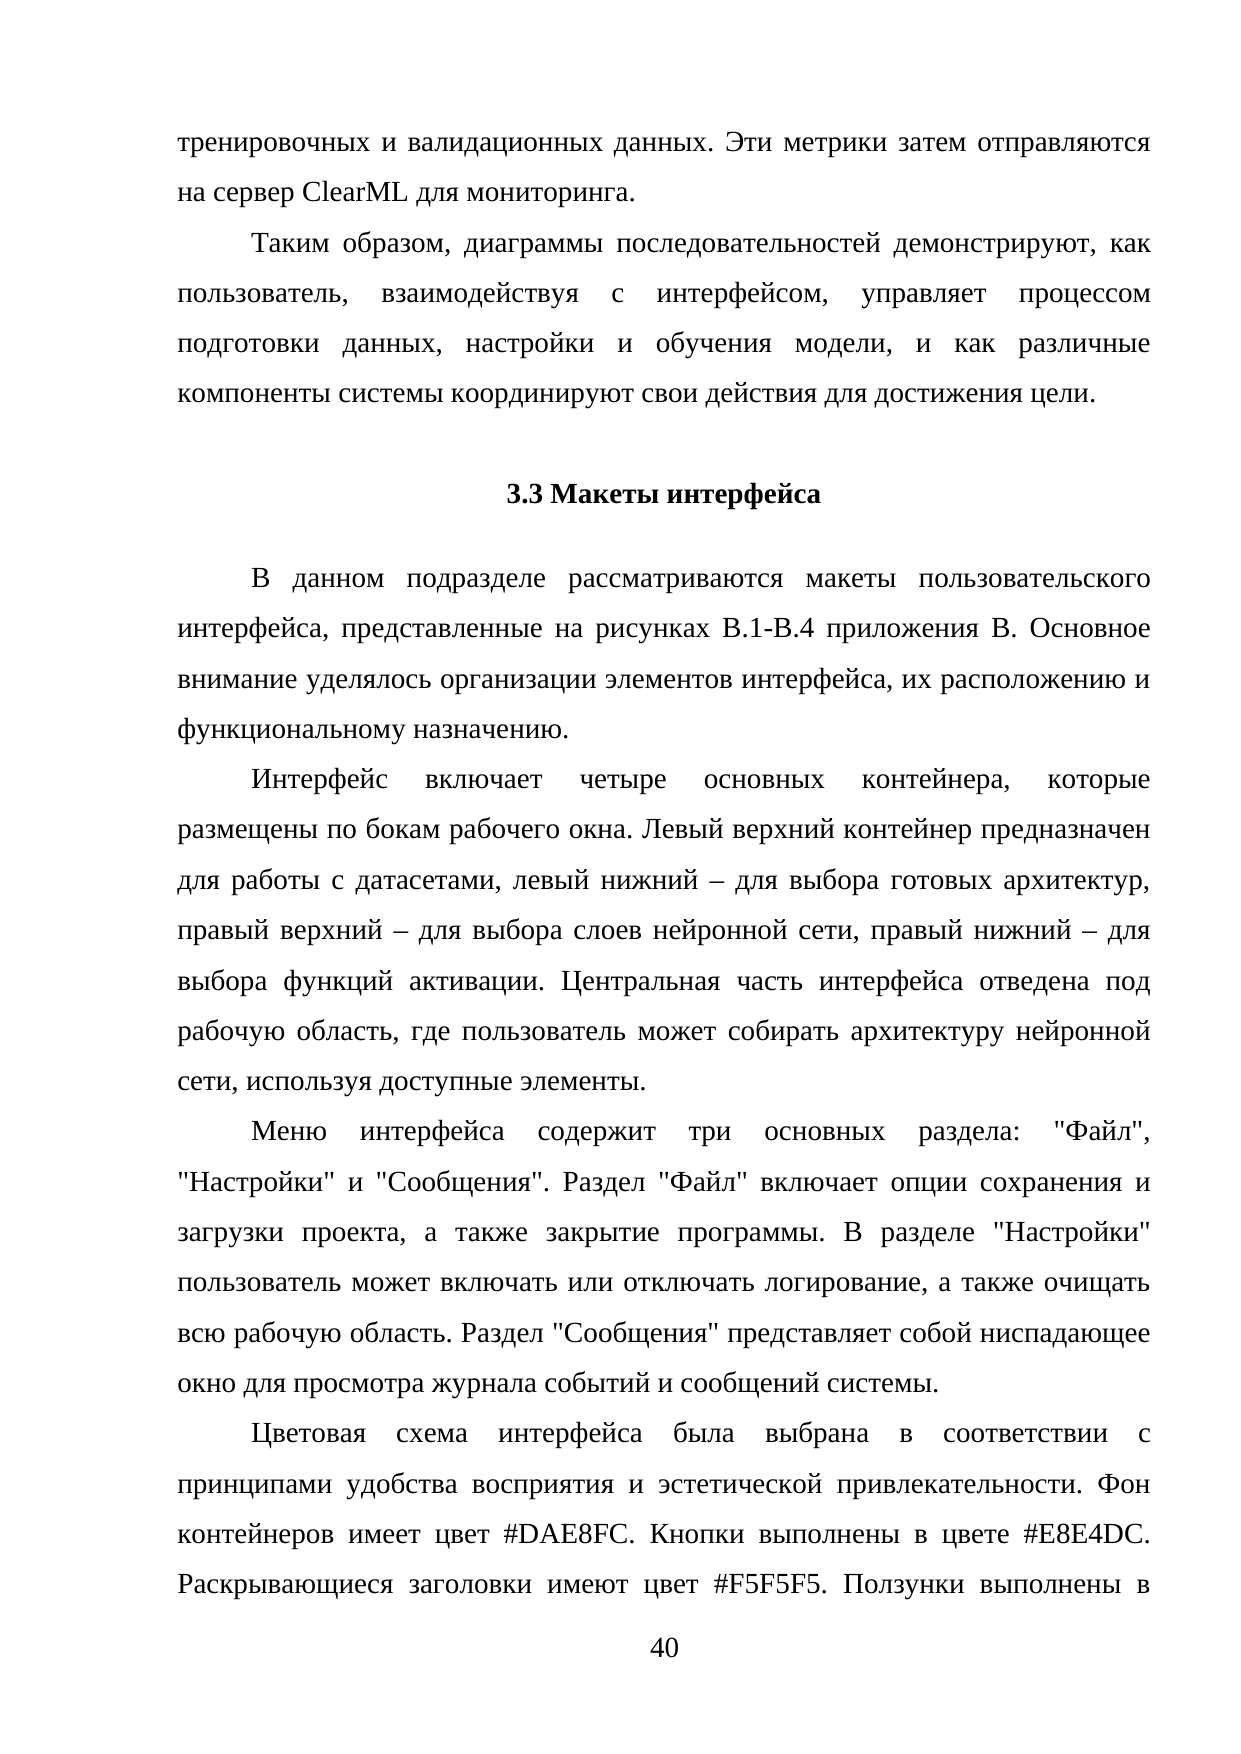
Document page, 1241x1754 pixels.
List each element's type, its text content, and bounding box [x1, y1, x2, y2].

text Меню интерфейса содержит три основных раздела: "Файл", "Настройки" и "Сообщения". Раздел "Файл" включает опции сохранения и загрузки проекта, а также закрытие программы. В разделе "Настройки" пользователь может включать или отключать логирование, а также очищать всю рабочую область. Раздел "Сообщения" представляет собой ниспадающее окно для просмотра журнала событий и сообщений системы. [177, 1113, 1152, 1399]
text Интерфейс включает четыре основных контейнера, которые размещены по бокам рабочего окна. Левый верхний контейнер предназначен для работы с датасетами, левый нижний – для выбора готовых архитектур, правый верхний – для выбора слоев нейронной сети, правый нижний – для выбора функций активации. Центральная часть интерфейса отведена под рабочую область, где пользователь может собирать архитектуру нейронной сети, используя доступные элементы. [177, 761, 1152, 1097]
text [177, 1415, 1152, 1600]
text В данном подразделе рассматриваются макеты пользовательского интерфейса, представленные на рисунках В.1-В.4 приложения В. Основное внимание уделялось организации элементов интерфейса, их расположению и функциональному назначению. [177, 560, 1152, 744]
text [177, 124, 1152, 208]
subtitle 3.3 Макеты интерфейса [177, 476, 1150, 510]
text Таким образом, диаграммы последовательностей демонстрируют, как пользователь, взаимодействуя с интерфейсом, управляет процессом подготовки данных, настройки и обучения модели, и как различные компоненты системы координируют свои действия для достижения цели. [177, 225, 1152, 409]
